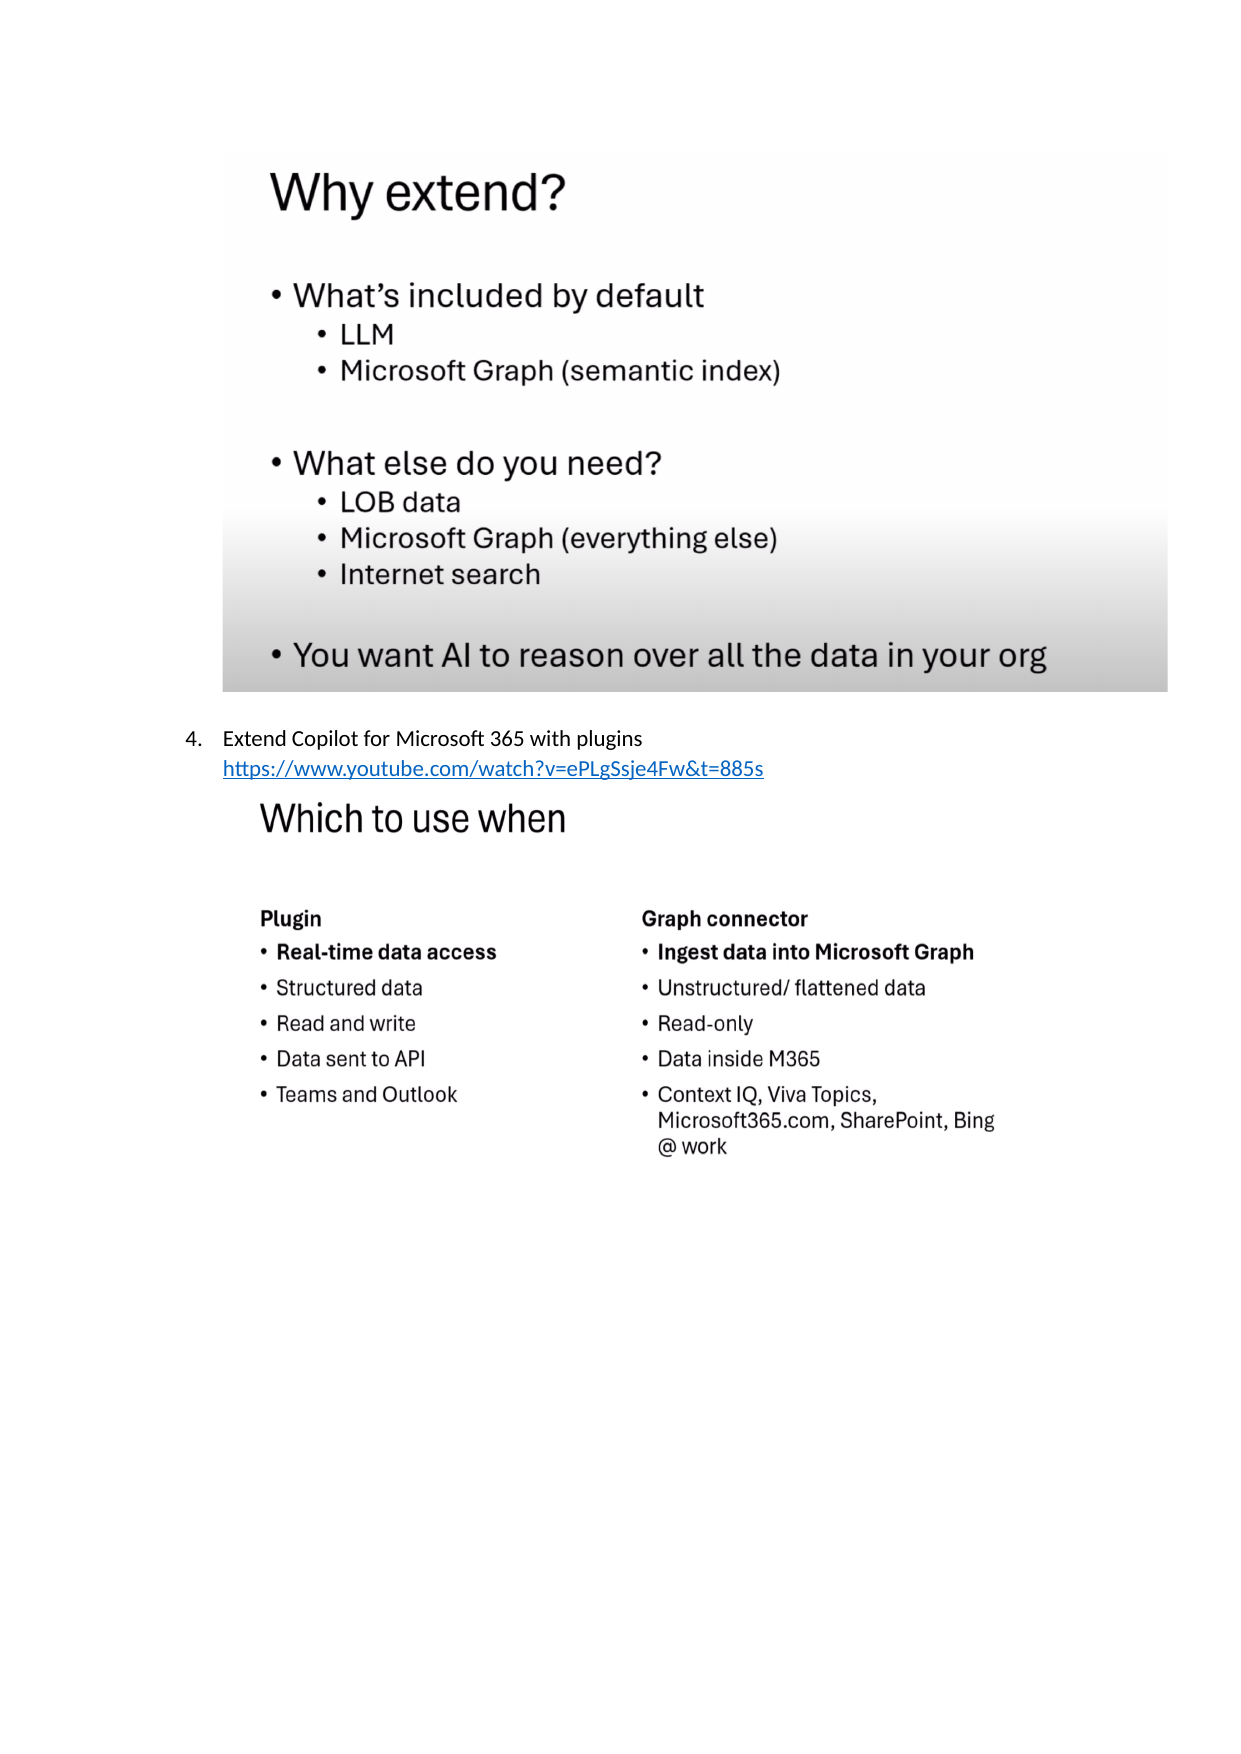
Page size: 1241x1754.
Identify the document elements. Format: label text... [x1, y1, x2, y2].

list Extend Copilot for Microsoft 365 with plugins [185, 724, 1093, 752]
list https://www.youtube.com/watch?v=ePLgSsje4Fw&t=885s [223, 754, 1093, 782]
picture [222, 784, 1030, 1213]
picture [222, 147, 1168, 692]
